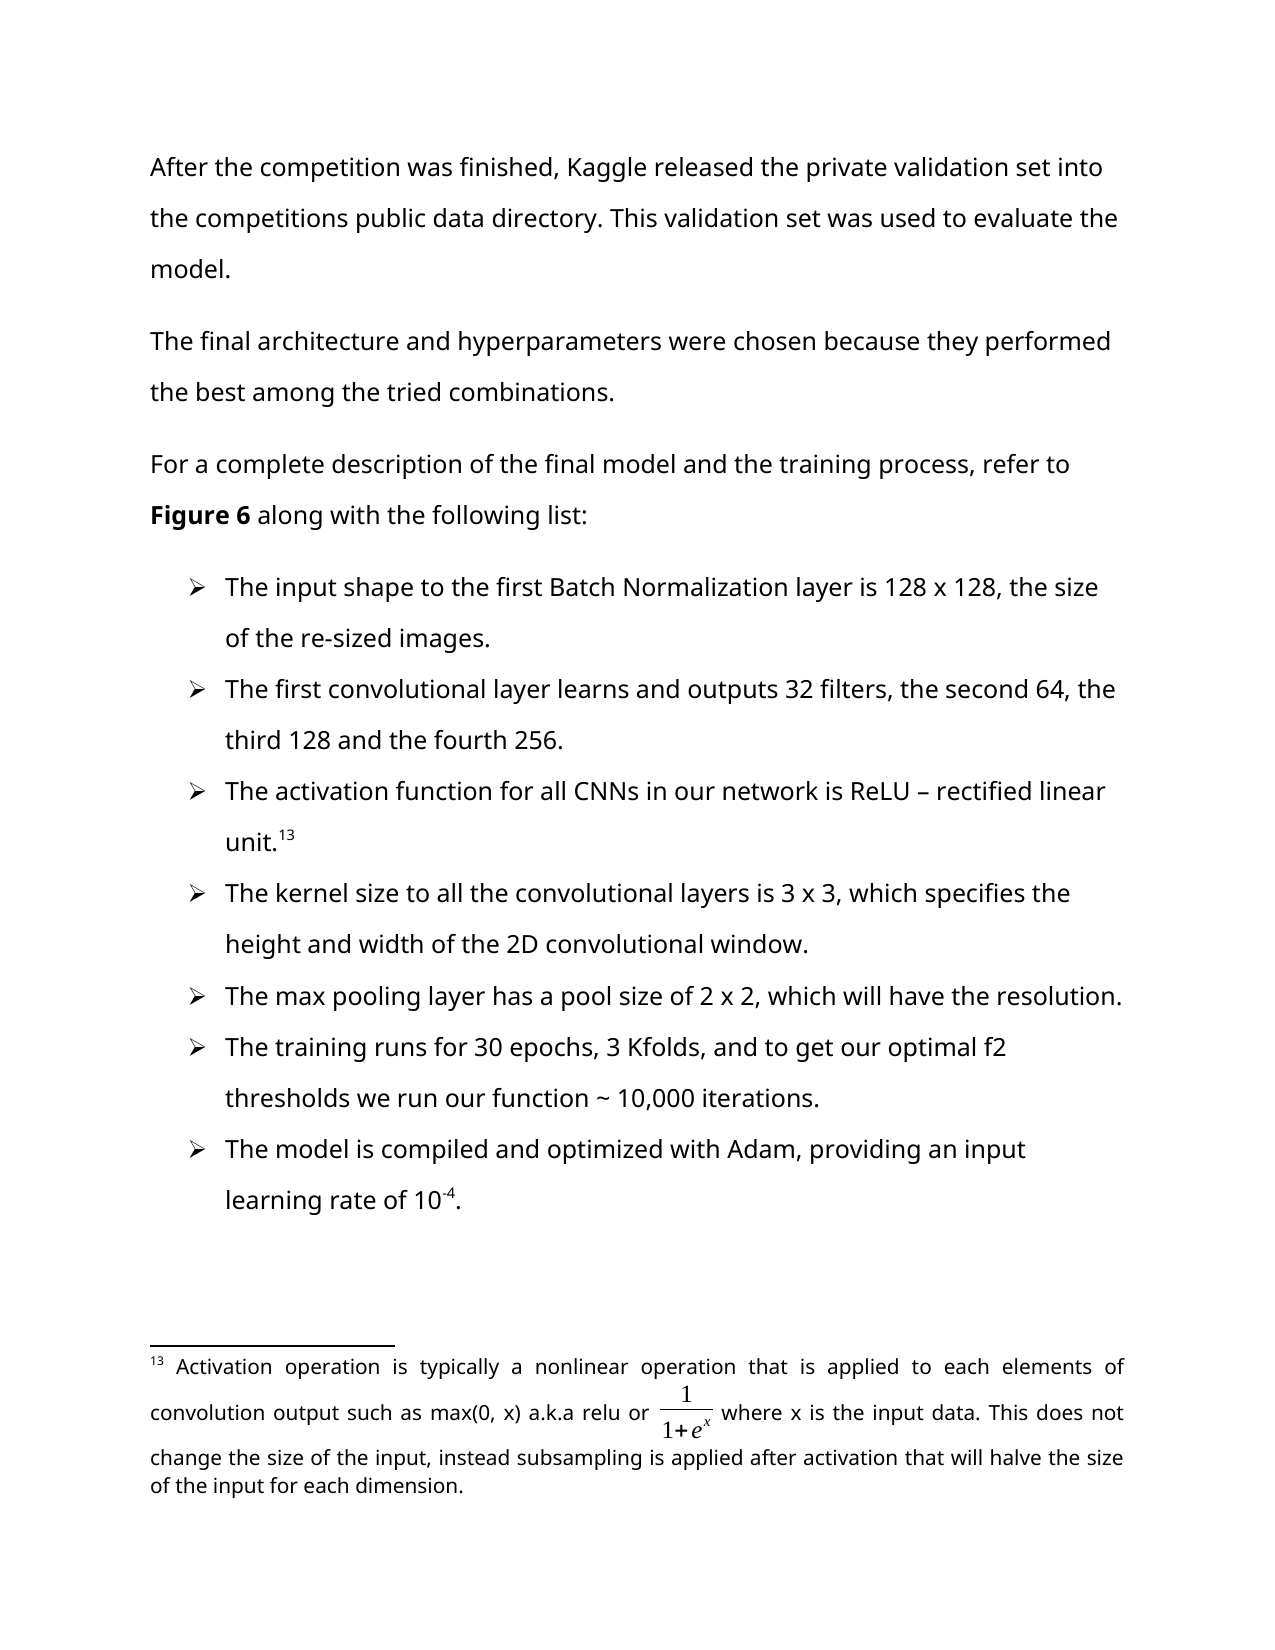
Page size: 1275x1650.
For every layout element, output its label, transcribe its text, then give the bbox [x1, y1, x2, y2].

list The activation function for all CNNs in our network is ReLU – rectified linear unit. [187, 774, 1125, 859]
list The kernel size to all the convolutional layers is 3 x 3, which specifies the height and width of the 2D convolutional window. [187, 876, 1125, 961]
list The max pooling layer has a pool size of 2 x 2, which will have the resolution. [187, 978, 1125, 1012]
list The training runs for 30 epochs, 3 Kfolds, and to get our optimal f2 thresholds we run our function ~ 10,000 iterations. [187, 1029, 1125, 1114]
list The first convolutional layer learns and outputs 32 filters, the second 64, the third 128 and the fourth 256. [187, 672, 1125, 757]
text After the competition was finished, Kaggle released the private validation set into the competitions public data directory. This validation set was used to evaluate the model. [150, 150, 1125, 286]
list The model is compiled and optimized with Adam, providing an input learning rate of 10-4. [187, 1131, 1125, 1216]
text The final architecture and hyperparameters were chosen because they performed the best among the tried combinations. [150, 324, 1125, 409]
text For a complete description of the final model and the training process, refer to Figure 6 along with the following list: [150, 447, 1125, 532]
list The input shape to the first Batch Normalization layer is 128 x 128, the size of the re-sized images. [187, 570, 1125, 655]
